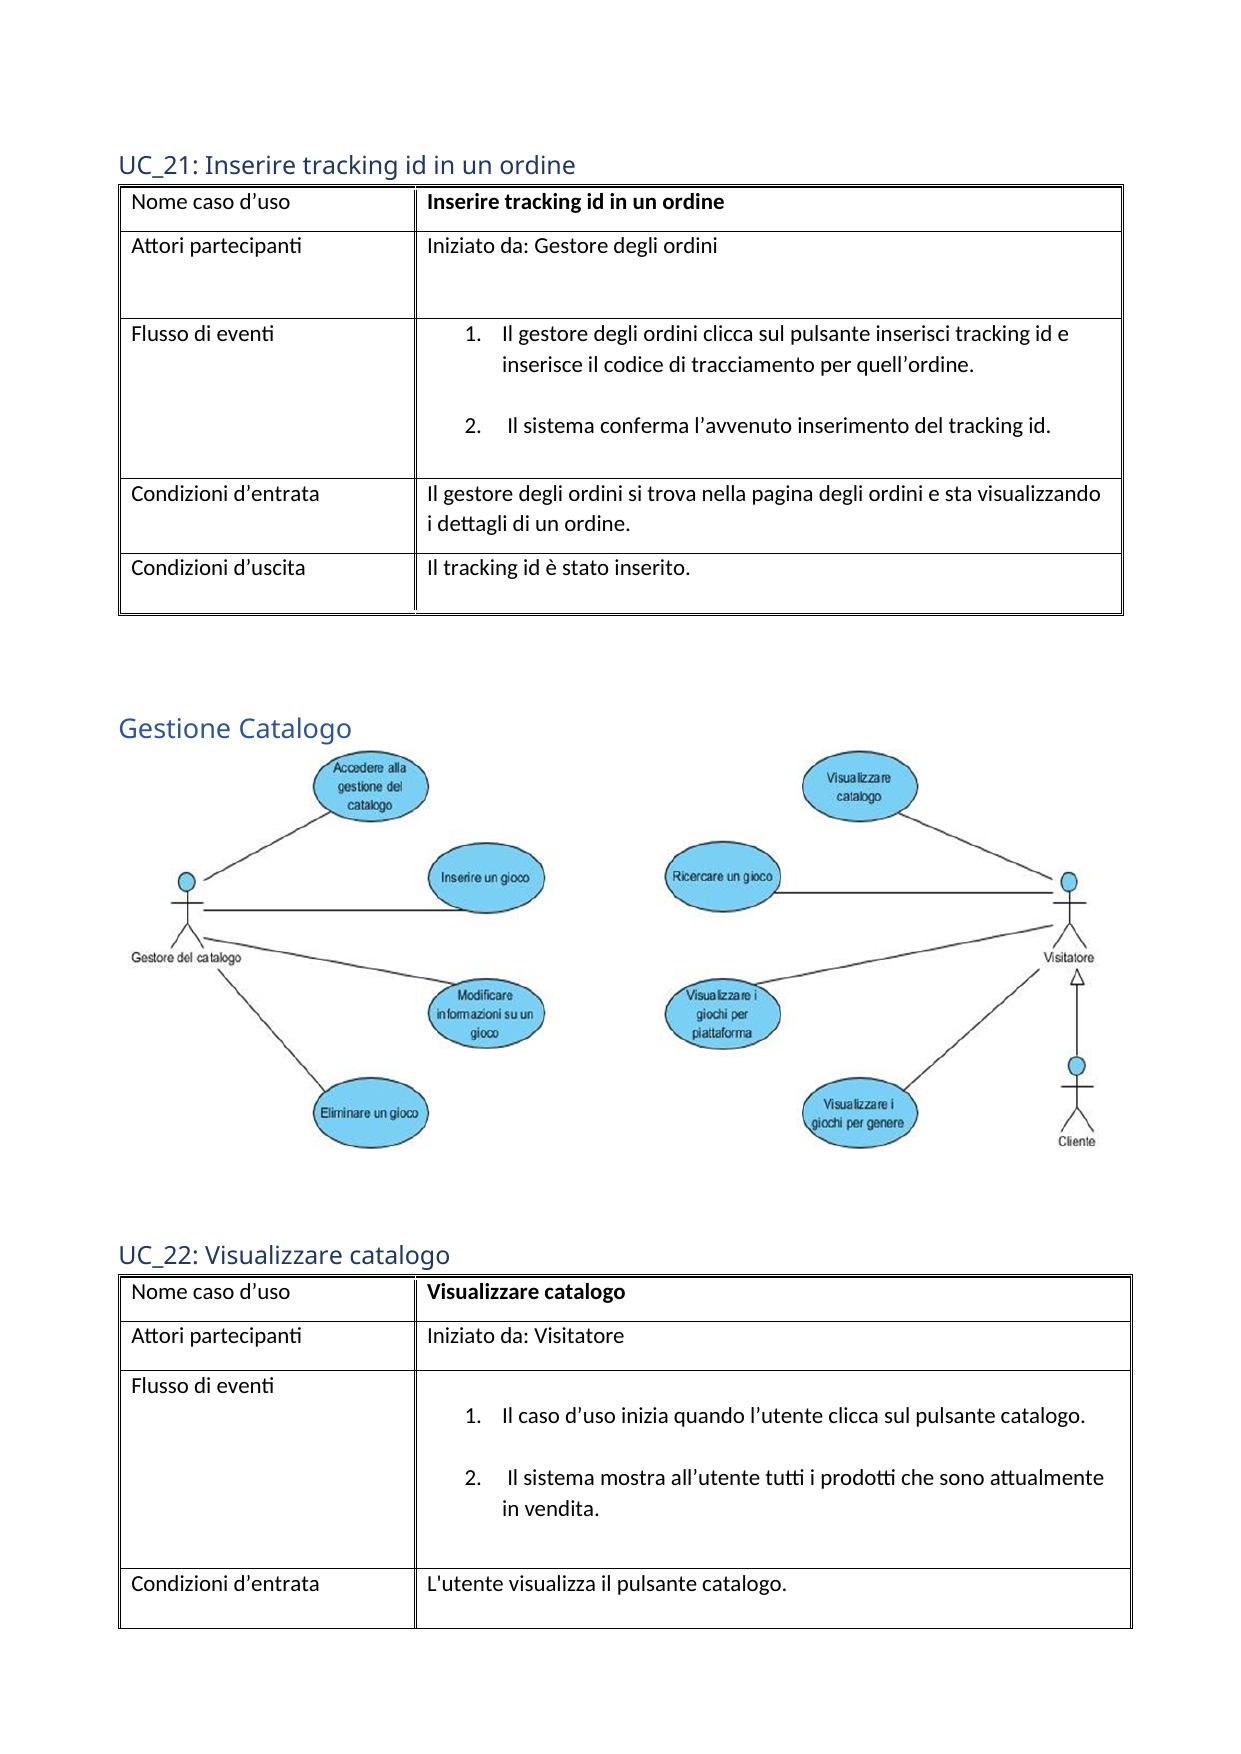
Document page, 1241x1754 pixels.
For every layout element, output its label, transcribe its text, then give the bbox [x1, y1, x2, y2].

table_cell Flusso di eventi [121, 319, 414, 478]
subtitle Gestione Catalogo [118, 709, 1122, 746]
table_cell Iniziato da: Visitatore [417, 1322, 1130, 1370]
table_header Nome caso d’uso [120, 185, 416, 231]
subtitle UC_22: Visualizzare catalogo [118, 1237, 1122, 1272]
table_cell Il gestore degli ordini si trova nella pagina degli ordini e sta visualizzando i dettagli di un ordine. [417, 479, 1121, 552]
table_cell L'utente visualizza il pulsante catalogo. [417, 1569, 1130, 1628]
table_header Inserire tracking id in un ordine [416, 188, 1121, 231]
table_cell Condizioni d’entrata [121, 479, 414, 552]
picture [118, 749, 1123, 1172]
subtitle UC_21: Inserire tracking id in un ordine [118, 148, 1122, 182]
table_cell Il gestore degli ordini clicca sul pulsante inserisci tracking id e inserisce il codice di tracciamento per quell’ordine. Il sistema conferma l’avvenuto inserimento del tracking id. [417, 319, 1121, 478]
table_cell Iniziato da: Gestore degli ordini [417, 232, 1121, 318]
table_cell Attori partecipanti [121, 232, 414, 318]
table_header Nome caso d’uso [120, 1275, 416, 1321]
table_cell Attori partecipanti [121, 1322, 414, 1370]
table_cell Il tracking id è stato inserito. [416, 554, 1121, 612]
table_cell Il caso d’uso inizia quando l’utente clicca sul pulsante catalogo. Il sistema mostra all’utente tutti i prodotti che sono attualmente in vendita. [417, 1371, 1130, 1568]
table_cell Condizioni d’entrata [121, 1569, 414, 1628]
table_cell Condizioni d’uscita [121, 554, 416, 612]
table_header Visualizzare catalogo [416, 1278, 1130, 1321]
table_cell Flusso di eventi [121, 1371, 414, 1568]
